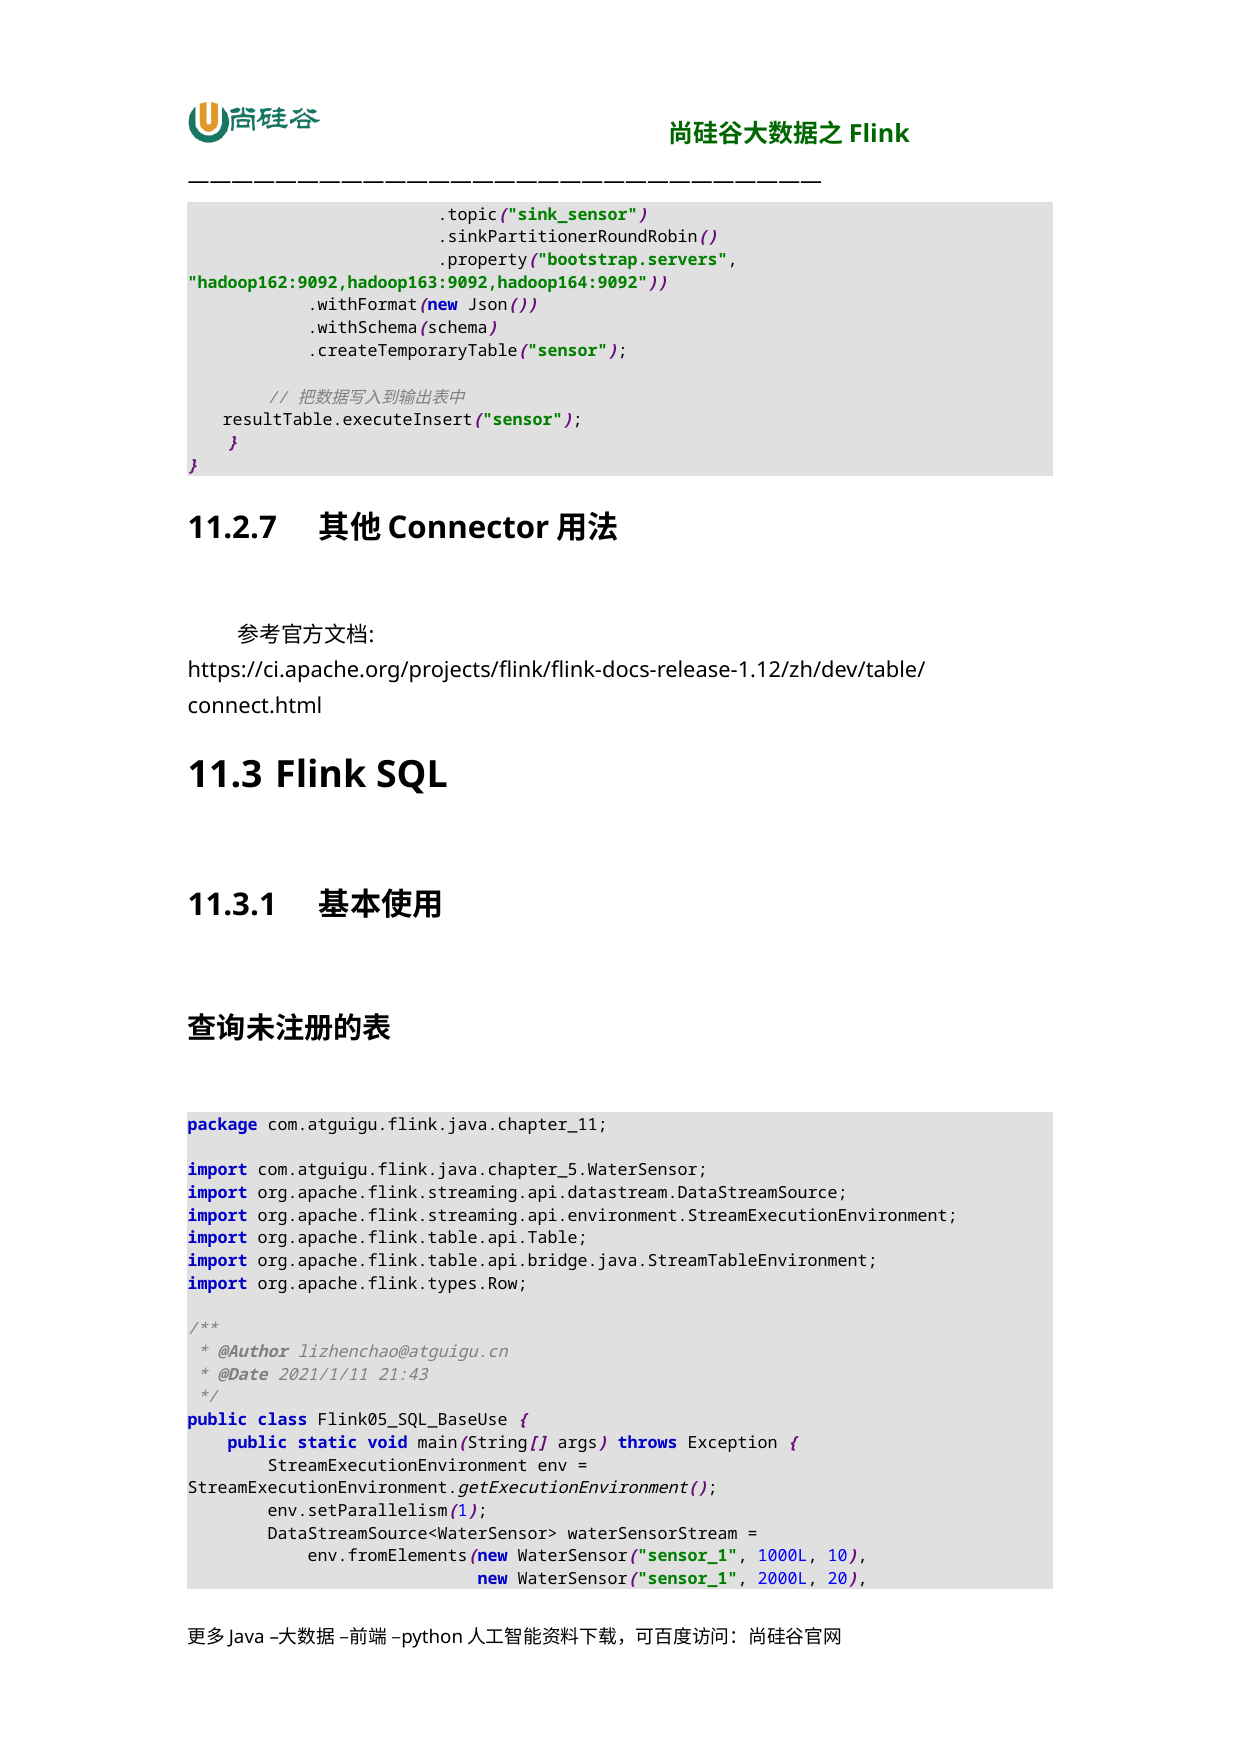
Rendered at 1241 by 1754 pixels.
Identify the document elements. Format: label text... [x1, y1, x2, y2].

subtitle 查询未注册的表 [187, 994, 1053, 1059]
subtitle 其他Connector用法 [187, 492, 1053, 557]
text 参考官方文档: https://ci.apache.org/projects/flink/flink-docs-release-1.12/zh/dev/table/connect.html [187, 617, 1053, 721]
subtitle 基本使用 [187, 869, 1053, 934]
subtitle Flink SQL [187, 740, 1053, 805]
picture [187, 101, 320, 143]
